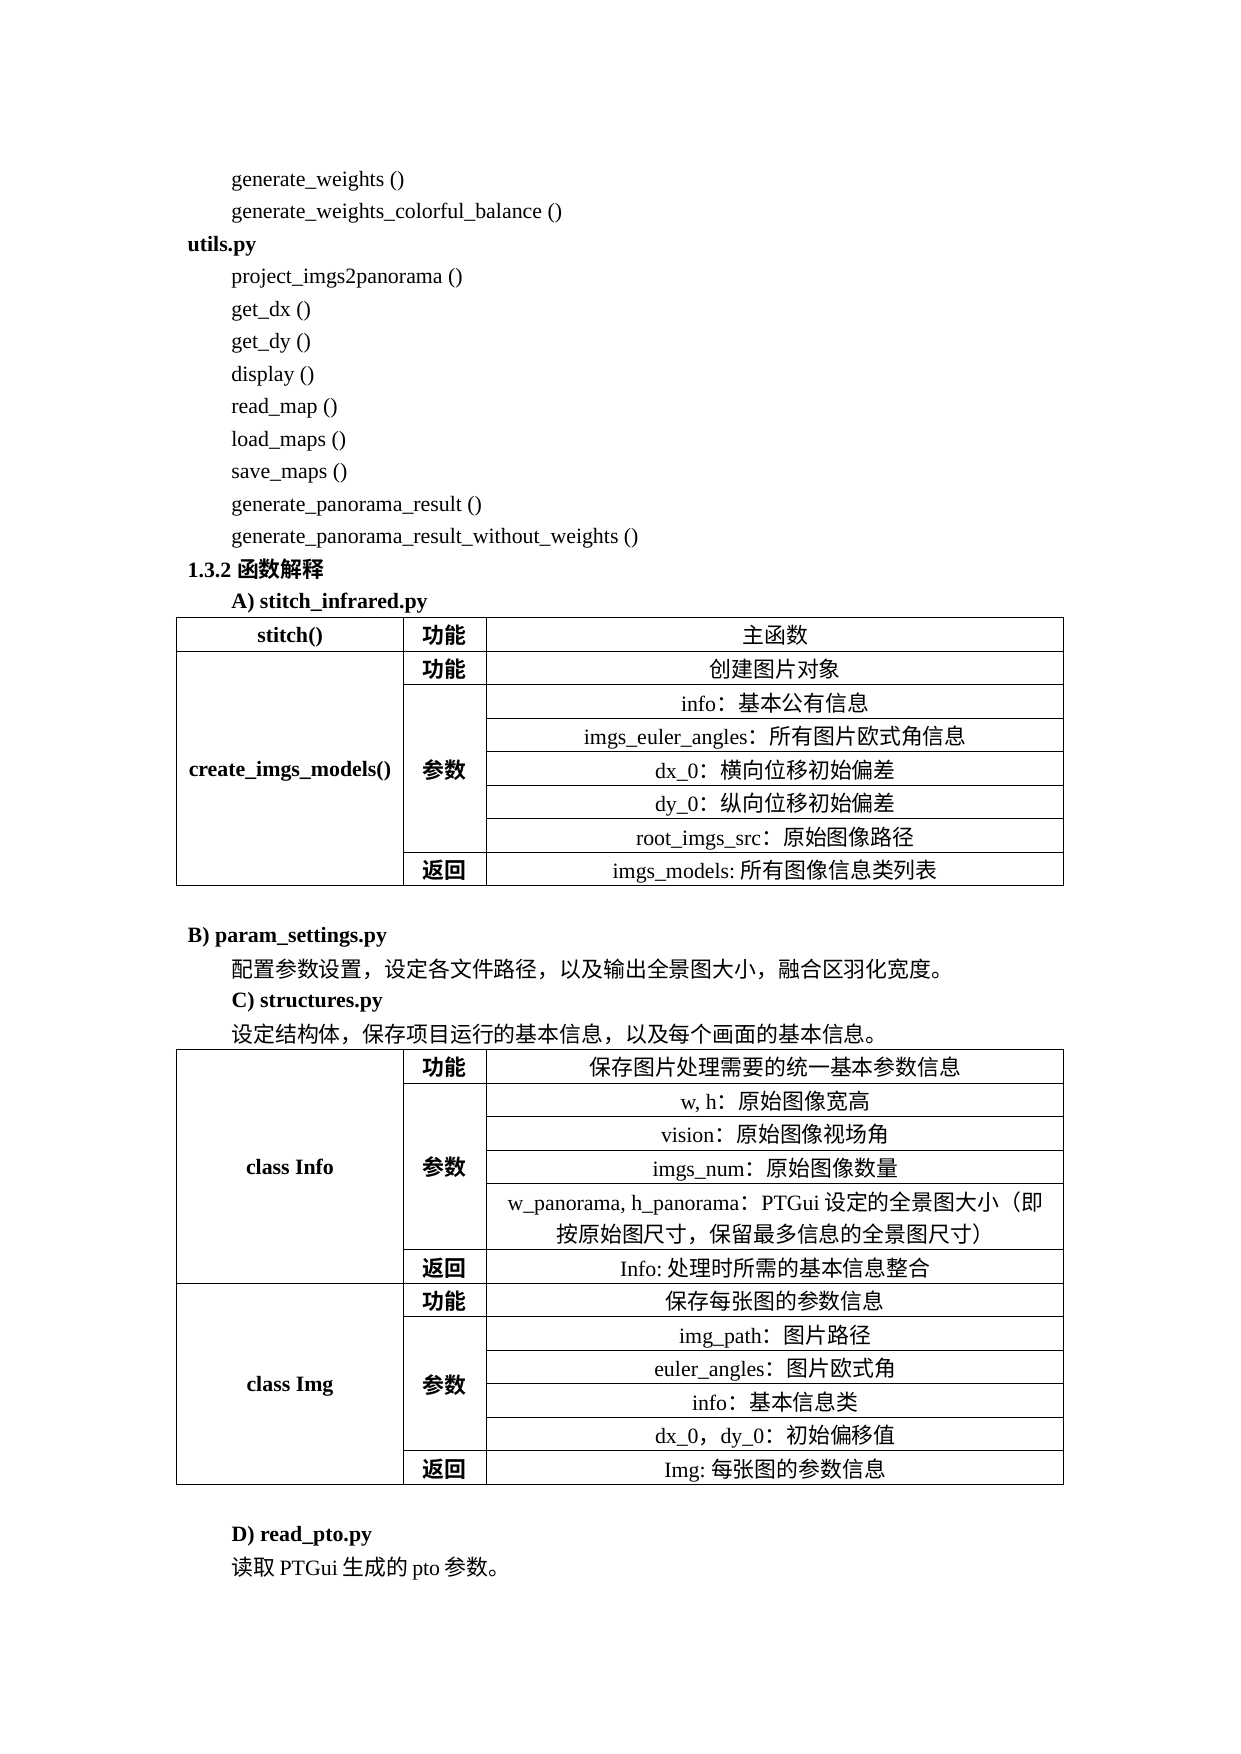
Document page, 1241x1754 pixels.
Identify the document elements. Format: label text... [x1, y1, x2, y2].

table_cell dx_0，dy_0：初始偏移值 [487, 1418, 1063, 1450]
table_cell Info: 处理时所需的基本信息整合 [487, 1250, 1063, 1283]
list read_map () [187, 389, 1053, 422]
list project_imgs2panorama () [187, 259, 1053, 292]
table_cell class Img [177, 1284, 403, 1484]
table_header 功能 [404, 618, 486, 651]
list param_settings.py [187, 919, 1053, 951]
list get_dx () [187, 292, 1053, 324]
text 设定结构体，保存项目运行的基本信息，以及每个画面的基本信息。 [187, 1016, 1053, 1049]
table_cell imgs_euler_angles：所有图片欧式角信息 [487, 719, 1063, 751]
table_cell 参数 [404, 685, 486, 852]
table_cell info：基本信息类 [487, 1384, 1063, 1417]
table_cell 功能 [404, 652, 486, 684]
table_header 主函数 [487, 618, 1063, 651]
table_header stitch() [177, 618, 403, 651]
table_header class Info [177, 1050, 403, 1283]
table_cell 保存每张图的参数信息 [487, 1284, 1063, 1316]
list utils.py [187, 227, 1053, 259]
list get_dy () [187, 324, 1053, 357]
list 1.3.2 函数解释 [187, 552, 1053, 584]
table_cell 创建图片对象 [487, 652, 1063, 684]
list 读取PTGui生成的pto参数。 [187, 1550, 1053, 1582]
table_cell imgs_models: 所有图像信息类列表 [487, 853, 1063, 885]
table_cell euler_angles：图片欧式角 [487, 1351, 1063, 1383]
table_cell 参数 [404, 1084, 486, 1249]
table_cell create_imgs_models() [177, 652, 403, 885]
table_cell 功能 [404, 1284, 486, 1316]
table_cell vision：原始图像视场角 [487, 1117, 1063, 1149]
table_cell 参数 [404, 1317, 486, 1450]
list A) stitch_infrared.py [187, 584, 1053, 617]
list structures.py [187, 984, 1053, 1016]
table_header 保存图片处理需要的统一基本参数信息 [487, 1050, 1063, 1082]
table_cell 返回 [404, 853, 486, 885]
table_header 功能 [404, 1050, 486, 1082]
table_cell root_imgs_src：原始图像路径 [487, 819, 1063, 852]
list load_maps () [187, 422, 1053, 454]
list generate_panorama_result () [187, 487, 1053, 519]
list 配置参数设置，设定各文件路径，以及输出全景图大小，融合区羽化宽度。 [187, 951, 1053, 984]
table_cell dx_0：横向位移初始偏差 [487, 752, 1063, 785]
list generate_panorama_result_without_weights () [187, 519, 1053, 552]
table_cell imgs_num：原始图像数量 [487, 1151, 1063, 1183]
table_cell img_path：图片路径 [487, 1317, 1063, 1350]
list display () [187, 357, 1053, 389]
table_cell 返回 [404, 1451, 486, 1484]
table_cell w, h：原始图像宽高 [487, 1084, 1063, 1116]
table_cell Img: 每张图的参数信息 [487, 1451, 1063, 1484]
list generate_weights () [187, 162, 1053, 194]
list save_maps () [187, 454, 1053, 487]
table_cell w_panorama, h_panorama：PTGui设定的全景图大小（即按原始图尺寸，保留最多信息的全景图尺寸） [487, 1184, 1063, 1249]
table_cell dy_0：纵向位移初始偏差 [487, 786, 1063, 818]
list read_pto.py [187, 1517, 1053, 1550]
table_cell 返回 [404, 1250, 486, 1283]
list generate_weights_colorful_balance () [187, 194, 1053, 227]
table_cell info：基本公有信息 [487, 685, 1063, 718]
